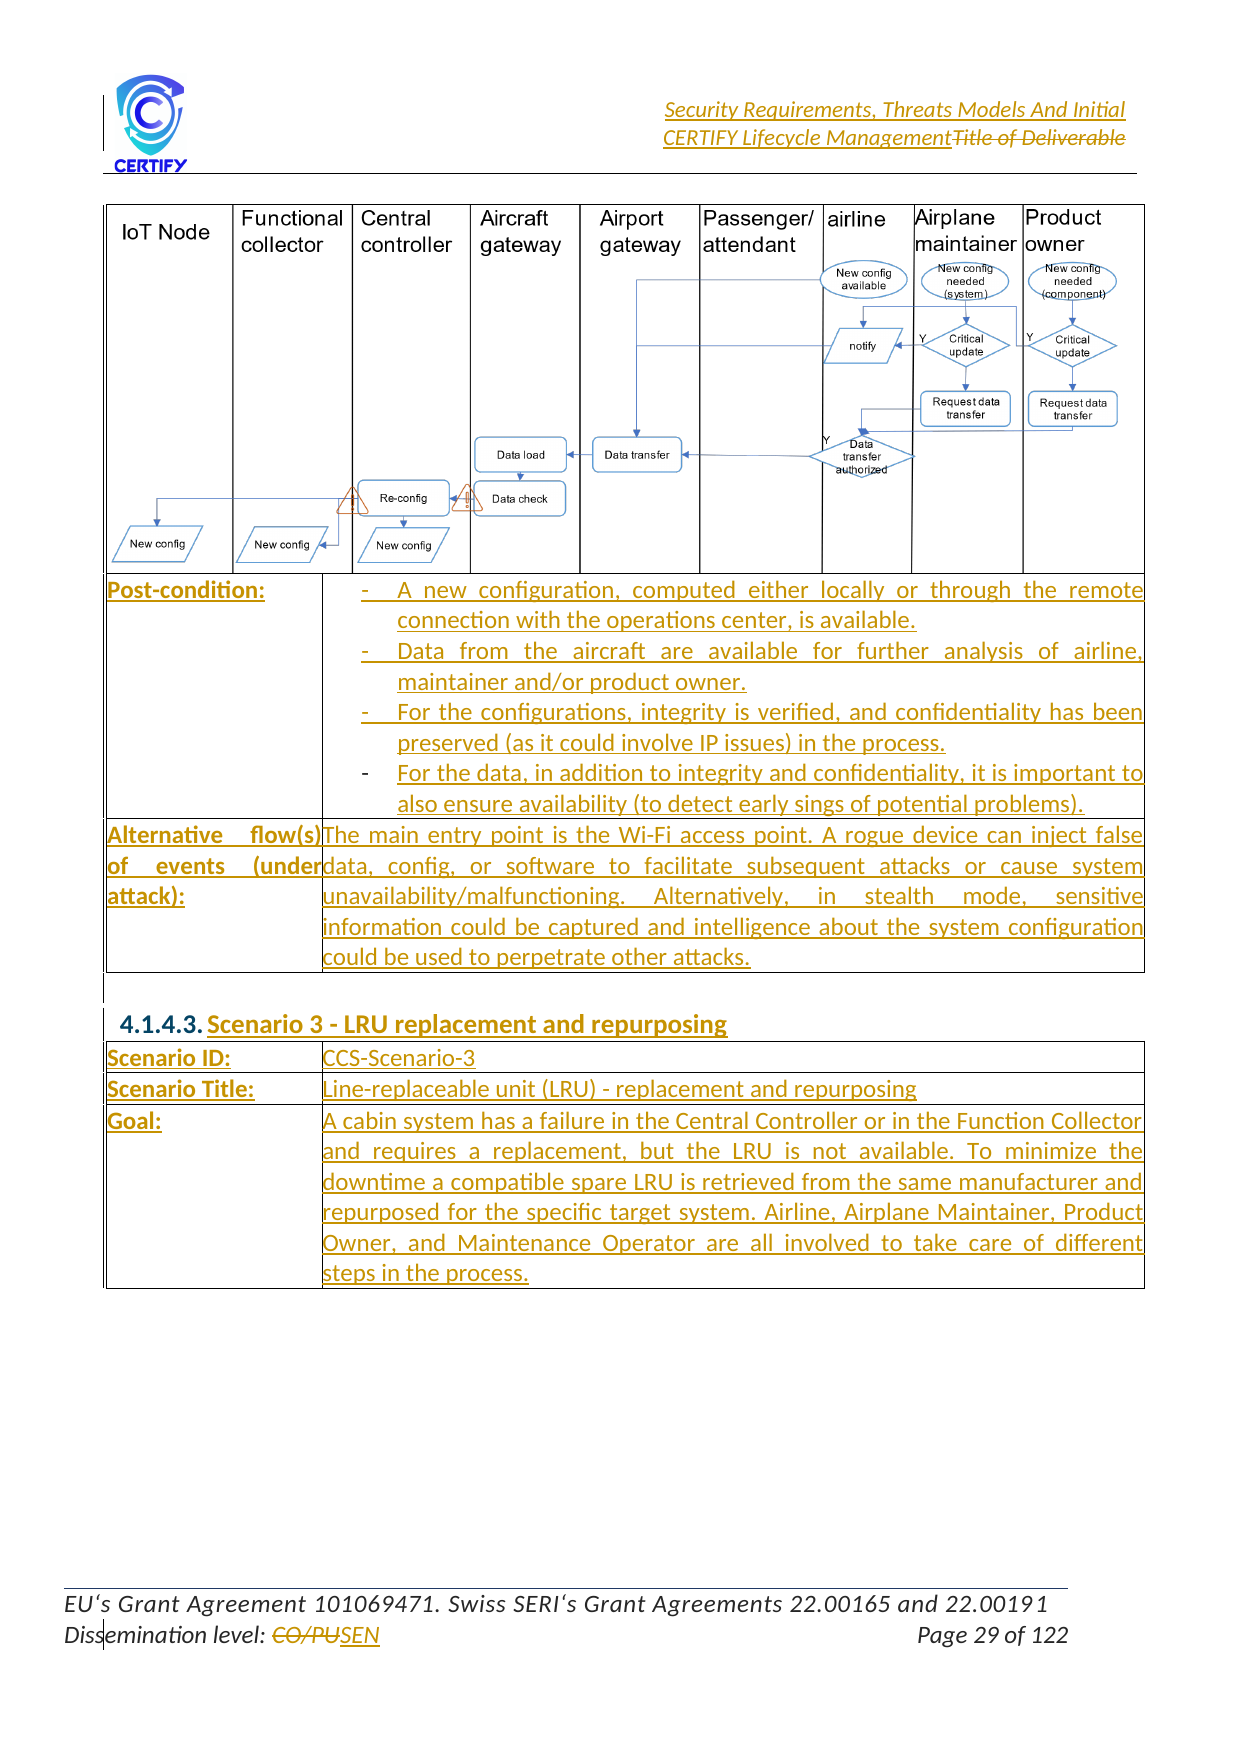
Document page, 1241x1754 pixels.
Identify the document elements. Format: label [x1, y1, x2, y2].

table_cell [323, 847, 1144, 876]
table_cell [323, 1255, 1144, 1288]
picture [107, 205, 1145, 573]
table_cell [323, 1105, 1144, 1131]
table_cell [323, 1163, 1144, 1192]
picture [114, 73, 188, 173]
table_header [107, 1042, 322, 1072]
table_cell [323, 819, 1144, 845]
table_cell [107, 847, 322, 876]
table_cell [323, 939, 1144, 972]
table_cell [323, 1133, 1144, 1161]
table_cell [323, 1073, 1144, 1104]
table_cell [323, 574, 1144, 818]
table_cell [107, 1105, 322, 1288]
table_cell [323, 908, 1144, 937]
table_cell [323, 1224, 1144, 1253]
table_cell [107, 878, 322, 972]
table_cell [107, 1073, 322, 1104]
table_cell [323, 878, 1144, 906]
table_cell [107, 574, 322, 818]
table_cell [107, 819, 322, 845]
table_header [323, 1042, 1144, 1072]
table_cell [323, 1194, 1144, 1222]
